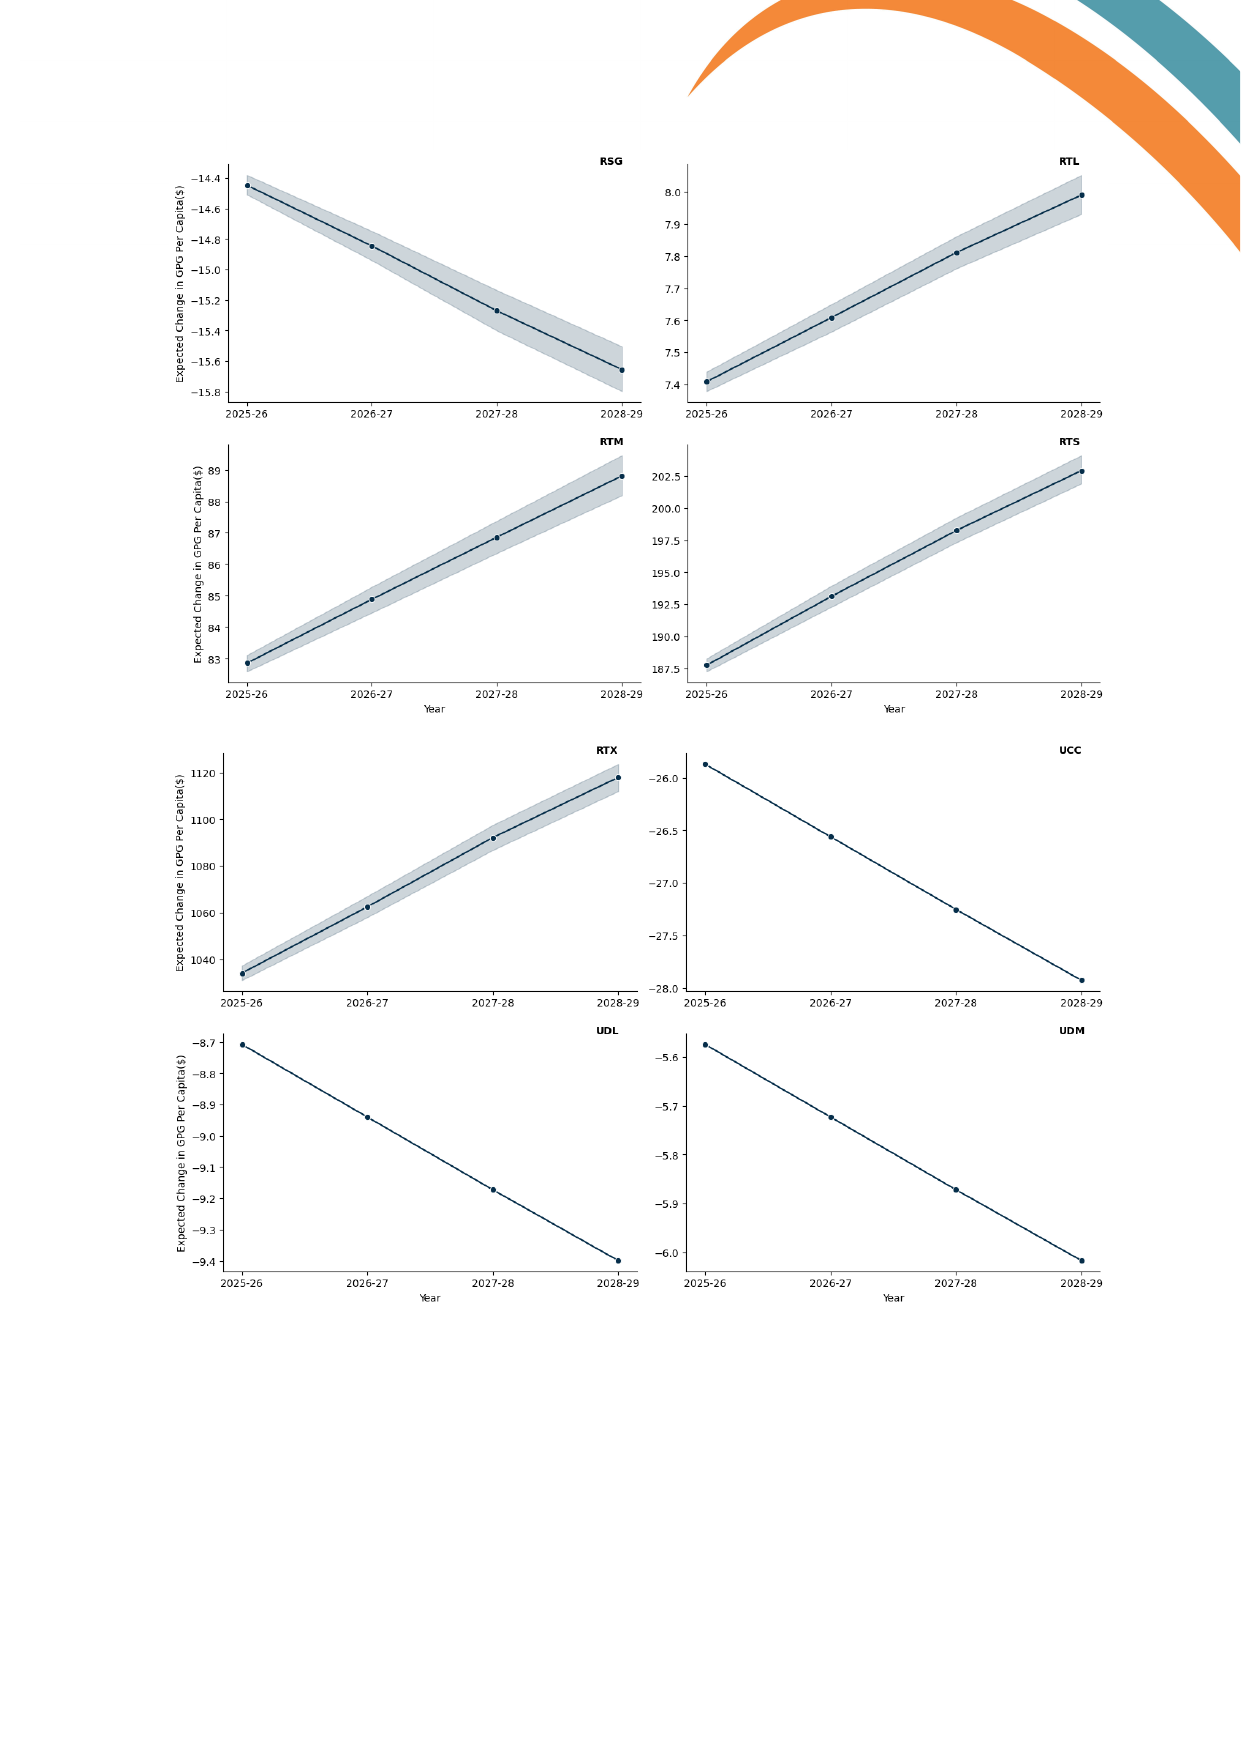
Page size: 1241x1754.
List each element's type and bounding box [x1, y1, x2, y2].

picture [19, 0, 1241, 721]
picture [168, 738, 1109, 1310]
